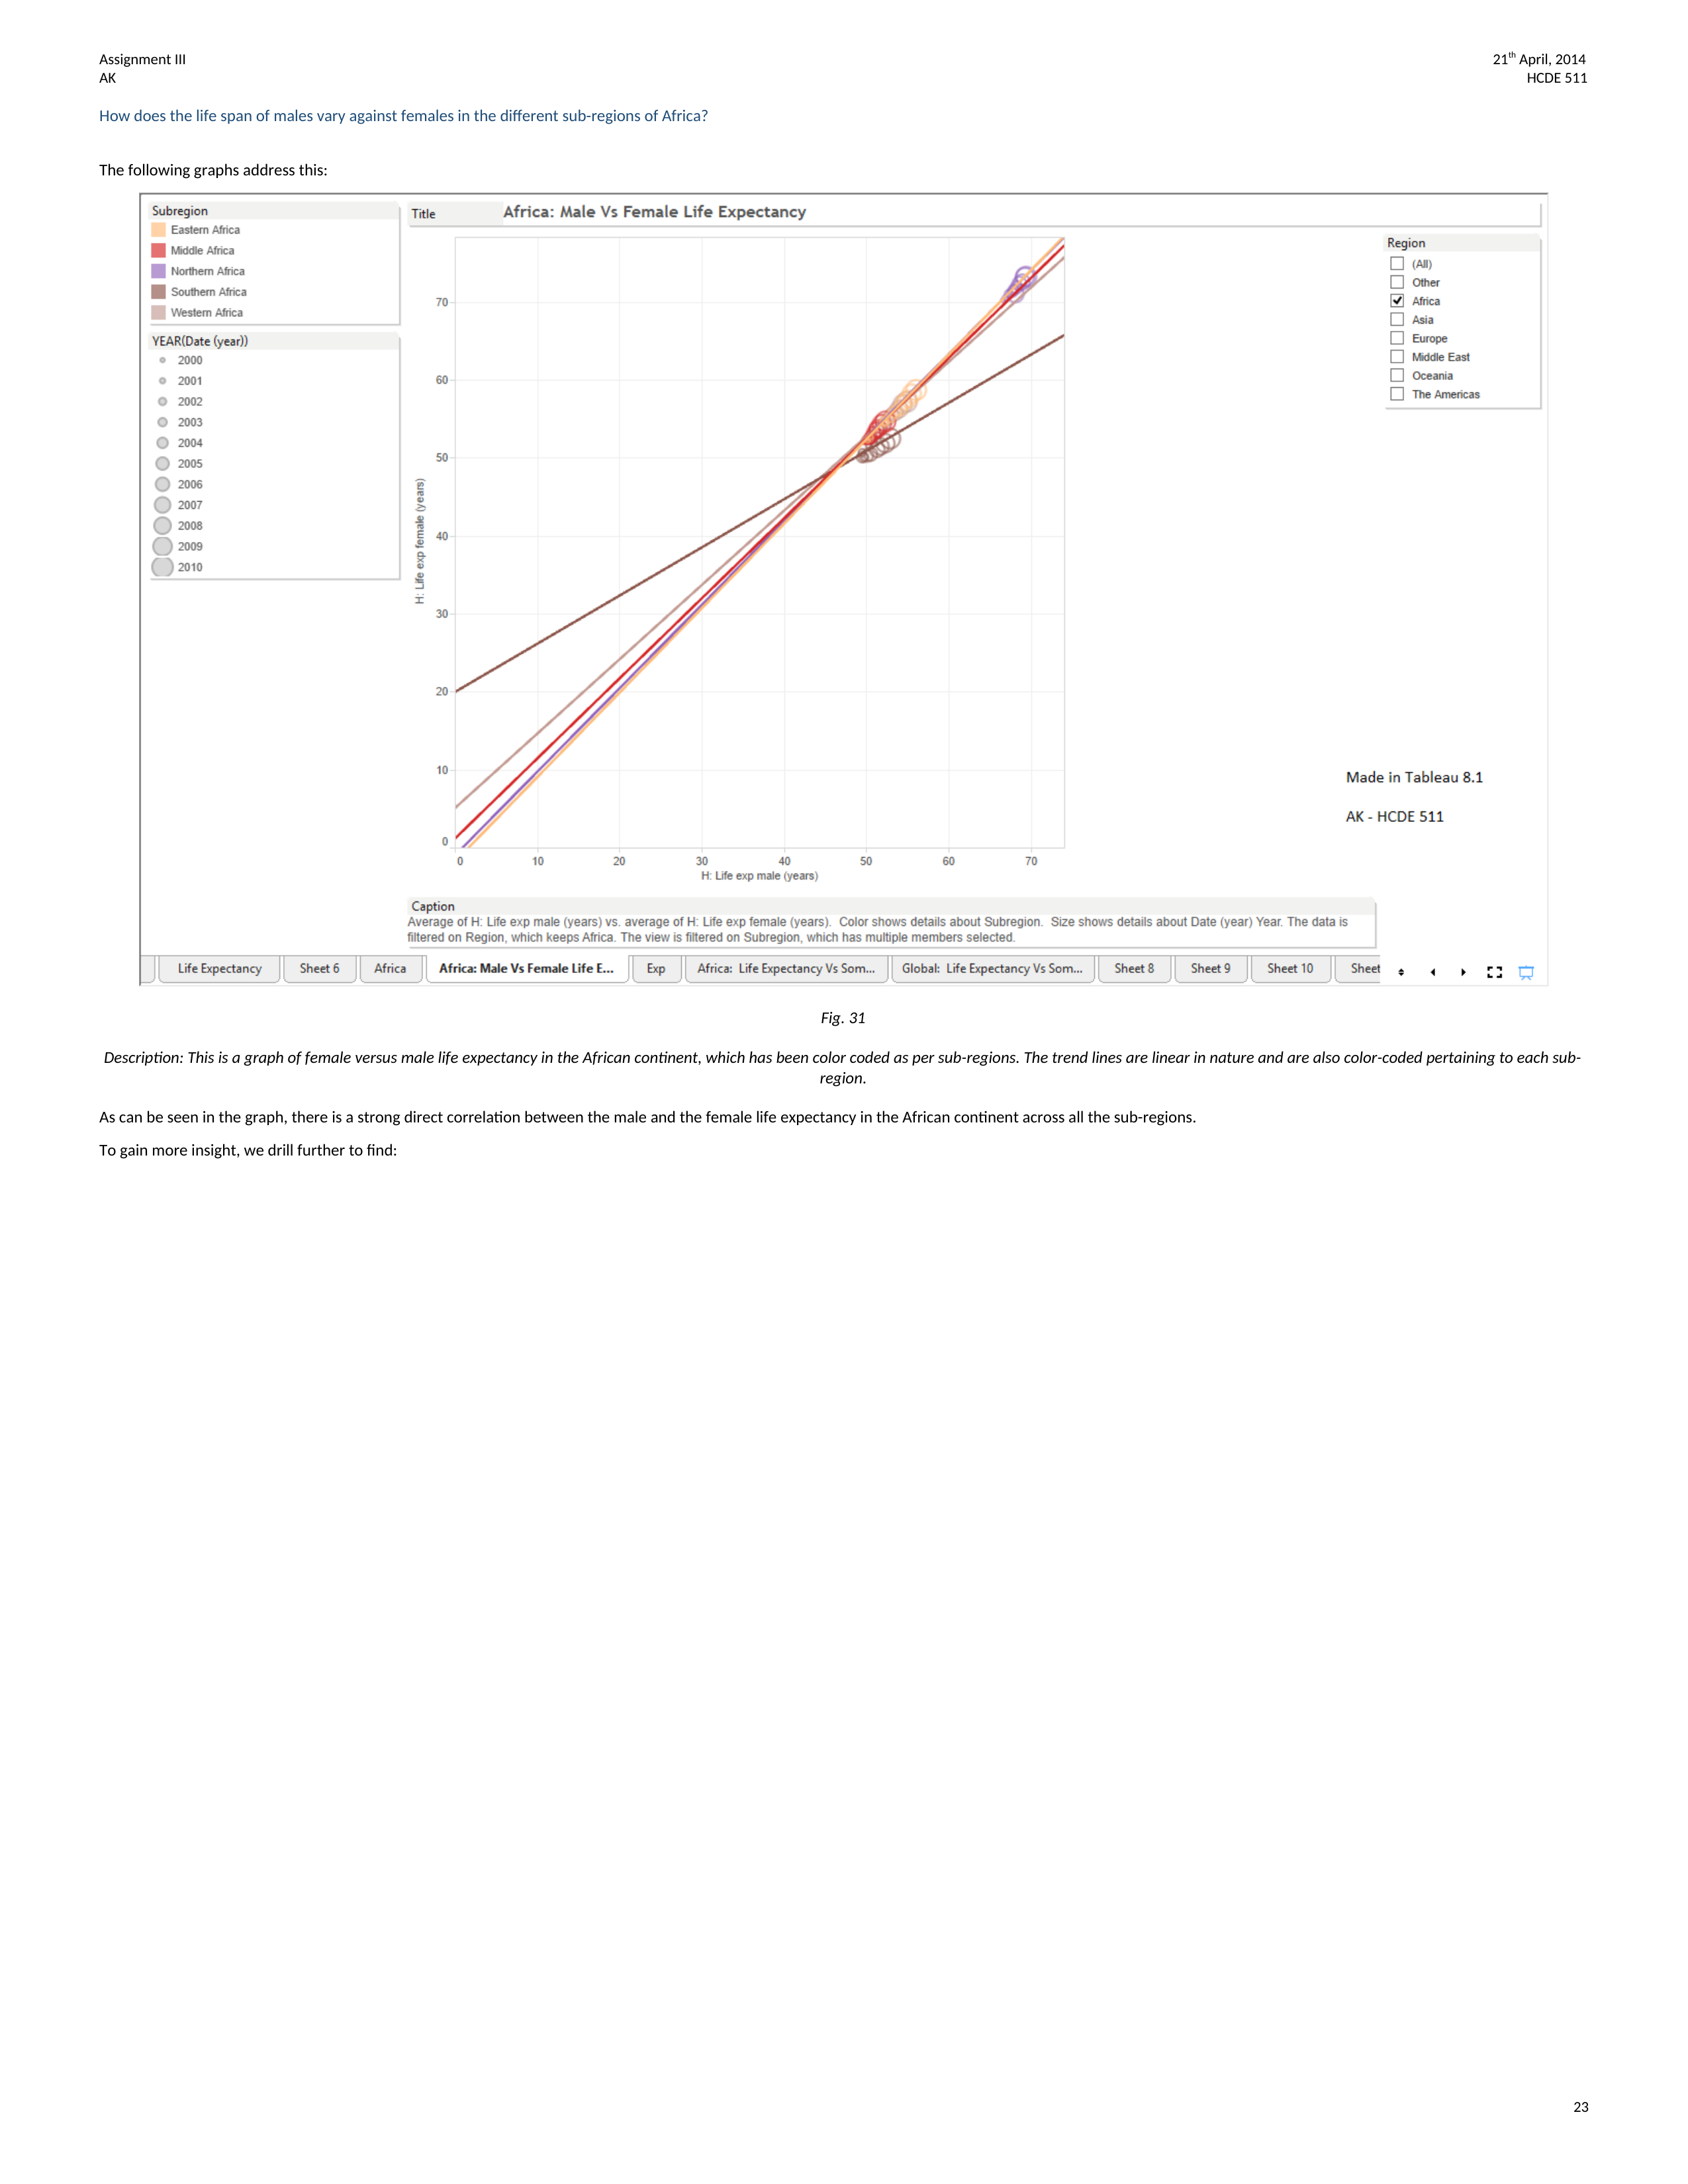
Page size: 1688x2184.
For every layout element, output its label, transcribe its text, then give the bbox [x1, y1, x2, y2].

text As can be seen in the graph, there is a strong direct correlation between the male and the female life expectancy in the African continent across all the sub-regions. [99, 1107, 1589, 1127]
picture [139, 193, 1549, 987]
text Description: This is a graph of female versus male life expectancy in the African continent, which has been color coded as per sub-regions. The trend lines are linear in nature and are also color-coded pertaining to each sub-region. [99, 1047, 1589, 1087]
subtitle How does the life span of males vary against females in the different sub-regions of Africa? [99, 105, 1589, 125]
text The following graphs address this: [99, 160, 1589, 180]
text Fig. 31 [99, 1007, 1589, 1028]
text To gain more insight, we drill further to find: [99, 1140, 1589, 1160]
